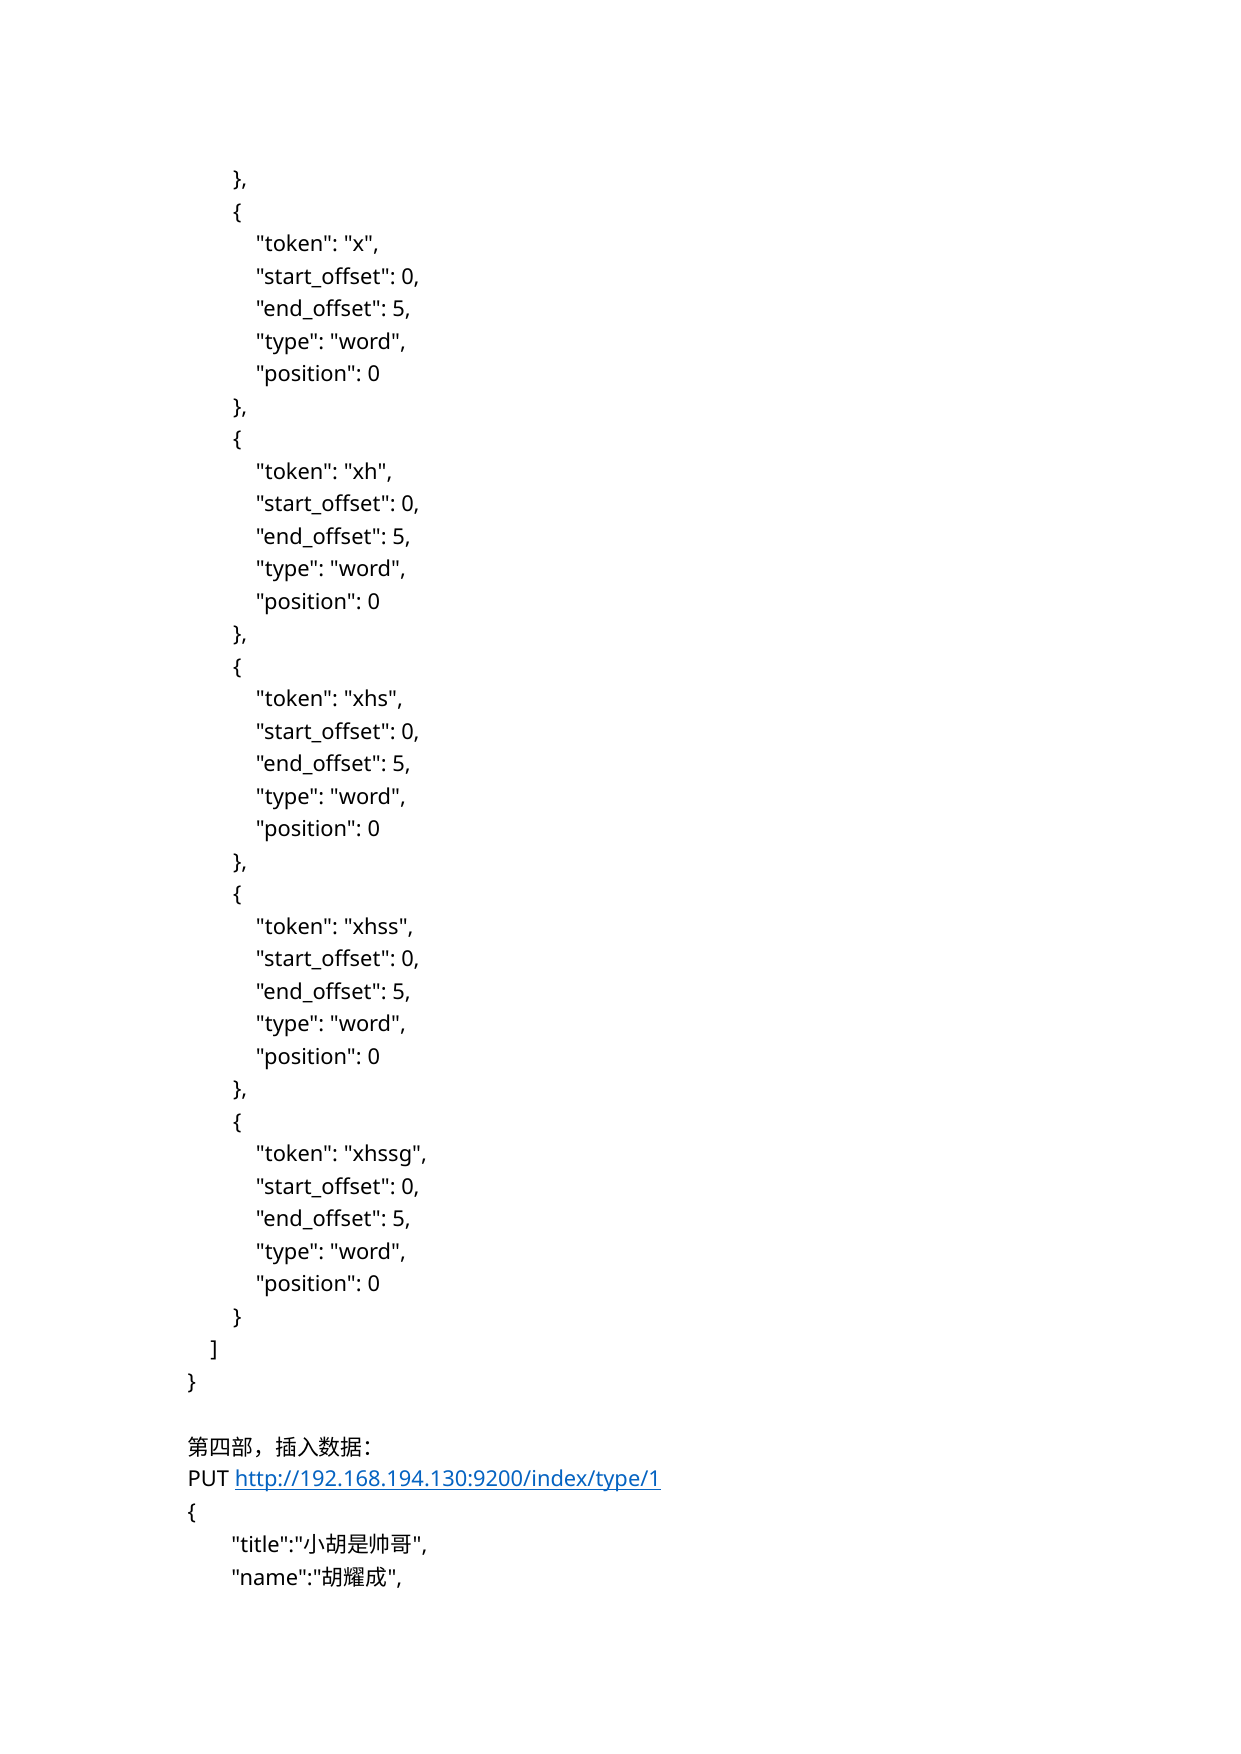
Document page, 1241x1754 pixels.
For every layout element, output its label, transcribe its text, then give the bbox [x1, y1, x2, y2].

text }, [187, 617, 1053, 649]
text "type": "word", [187, 779, 1053, 812]
text "token": "xh", [187, 454, 1053, 487]
text "position": 0 [187, 1039, 1053, 1072]
text } [187, 1364, 1053, 1397]
text }, [187, 1072, 1053, 1104]
text "start_offset": 0, [187, 259, 1053, 292]
text ] [187, 1332, 1053, 1364]
text "start_offset": 0, [187, 1169, 1053, 1202]
text "start_offset": 0, [187, 487, 1053, 519]
text "end_offset": 5, [187, 1202, 1053, 1234]
text "start_offset": 0, [187, 942, 1053, 974]
text { [187, 1104, 1053, 1137]
text "position": 0 [187, 584, 1053, 617]
text PUT http://192.168.194.130:9200/index/type/1 [187, 1462, 1053, 1494]
text "token": "xhssg", [187, 1137, 1053, 1169]
text }, [187, 162, 1053, 194]
text "type": "word", [187, 1007, 1053, 1039]
text "title":"小胡是帅哥", [187, 1527, 1053, 1559]
text "end_offset": 5, [187, 292, 1053, 324]
text "position": 0 [187, 812, 1053, 844]
text { [187, 877, 1053, 909]
text { [187, 1494, 1053, 1527]
text "type": "word", [187, 324, 1053, 357]
text "type": "word", [187, 552, 1053, 584]
text "token": "x", [187, 227, 1053, 259]
text { [187, 649, 1053, 682]
text { [187, 422, 1053, 454]
text 第四部，插入数据： [187, 1429, 1053, 1462]
text "type": "word", [187, 1234, 1053, 1267]
text { [187, 194, 1053, 227]
text "token": "xhss", [187, 909, 1053, 942]
text "position": 0 [187, 1267, 1053, 1299]
text "token": "xhs", [187, 682, 1053, 714]
text }, [187, 844, 1053, 877]
text "name":"胡耀成", [187, 1559, 1053, 1592]
text }, [187, 389, 1053, 422]
text "end_offset": 5, [187, 519, 1053, 552]
text "position": 0 [187, 357, 1053, 389]
text "end_offset": 5, [187, 974, 1053, 1007]
text } [187, 1299, 1053, 1332]
text "end_offset": 5, [187, 747, 1053, 779]
text "start_offset": 0, [187, 714, 1053, 747]
